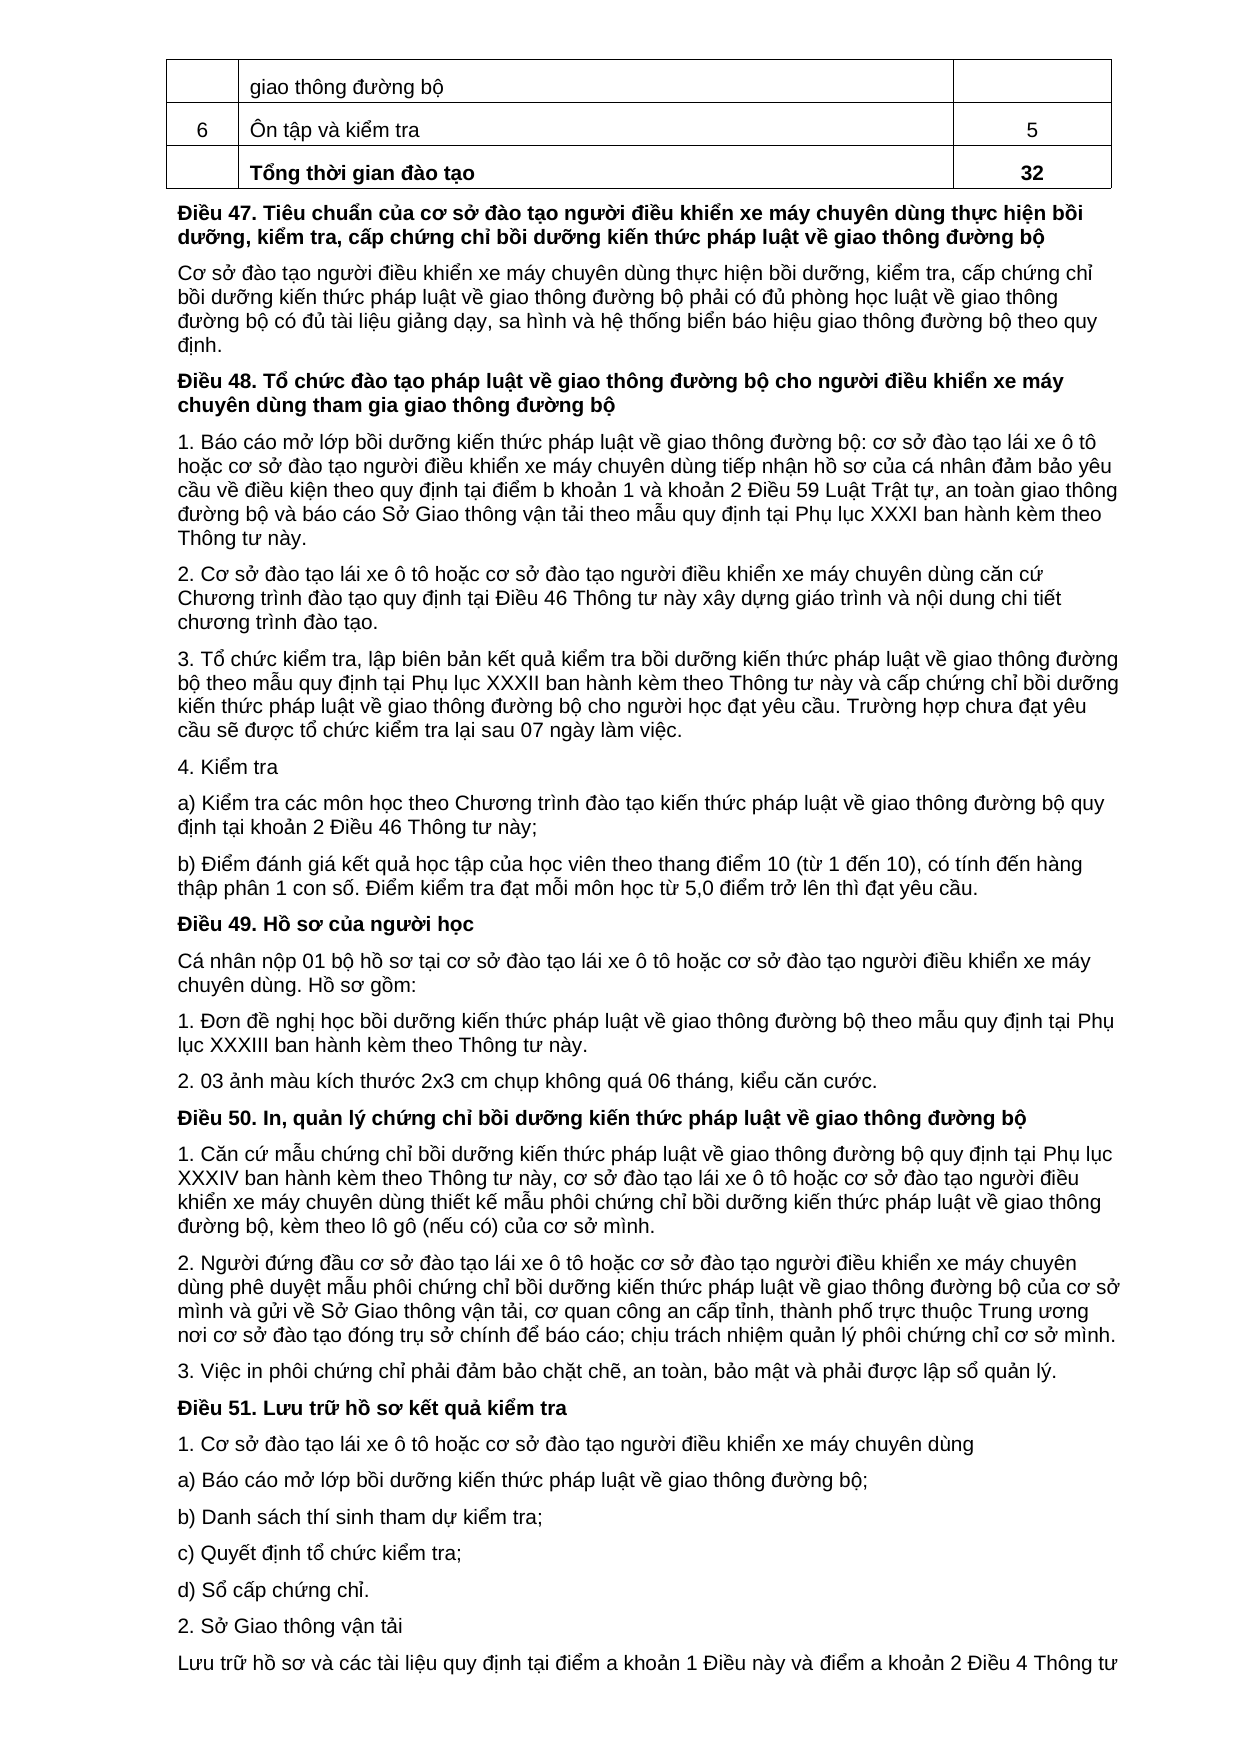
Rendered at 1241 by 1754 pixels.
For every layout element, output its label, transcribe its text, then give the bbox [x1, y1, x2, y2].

text a) Báo cáo mở lớp bồi dưỡng kiến thức pháp luật về giao thông đường bộ; [177, 1468, 1122, 1492]
text Cơ sở đào tạo người điều khiển xe máy chuyên dùng thực hiện bồi dưỡng, kiểm tra, cấp chứng chỉ bồi dưỡng kiến thức pháp luật về giao thông đường bộ phải có đủ phòng học luật về giao thông đường bộ có đủ tài liệu giảng dạy, sa hình và hệ thống biển báo hiệu giao thông đường bộ theo quy định. [177, 261, 1122, 357]
text Điều 49. Hồ sơ của người học [177, 912, 1122, 936]
text 1. Đơn đề nghị học bồi dưỡng kiến thức pháp luật về giao thông đường bộ theo mẫu quy định tại Phụ lục XXXIII ban hành kèm theo Thông tư này. [177, 1009, 1122, 1057]
text 1. Căn cứ mẫu chứng chỉ bồi dưỡng kiến thức pháp luật về giao thông đường bộ quy định tại Phụ lục XXXIV ban hành kèm theo Thông tư này, cơ sở đào tạo lái xe ô tô hoặc cơ sở đào tạo người điều khiển xe máy chuyên dùng thiết kế mẫu phôi chứng chỉ bồi dưỡng kiến thức pháp luật về giao thông đường bộ, kèm theo lô gô (nếu có) của cơ sở mình. [177, 1142, 1122, 1238]
text b) Danh sách thí sinh tham dự kiểm tra; [177, 1505, 1122, 1529]
text Điều 47. Tiêu chuẩn của cơ sở đào tạo người điều khiển xe máy chuyên dùng thực hiện bồi dưỡng, kiểm tra, cấp chứng chỉ bồi dưỡng kiến thức pháp luật về giao thông đường bộ [177, 201, 1122, 248]
table_cell 6 [167, 103, 238, 145]
table_cell Ôn tập và kiểm tra [239, 103, 953, 145]
text 4. Kiểm tra [177, 755, 1122, 779]
table_cell [167, 146, 238, 187]
table_cell 5 [954, 103, 1111, 145]
text a) Kiểm tra các môn học theo Chương trình đào tạo kiến thức pháp luật về giao thông đường bộ quy định tại khoản 2 Điều 46 Thông tư này; [177, 791, 1122, 839]
table_cell 5 [167, 60, 238, 102]
text 2. 03 ảnh màu kích thước 2x3 cm chụp không quá 06 tháng, kiểu căn cước. [177, 1069, 1122, 1093]
text Điều 50. In, quản lý chứng chỉ bồi dưỡng kiến thức pháp luật về giao thông đường bộ [177, 1106, 1122, 1130]
table_cell 3 [954, 60, 1111, 102]
text 3. Việc in phôi chứng chỉ phải đảm bảo chặt chẽ, an toàn, bảo mật và phải được lập sổ quản lý. [177, 1359, 1122, 1383]
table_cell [239, 60, 953, 102]
text 2. Cơ sở đào tạo lái xe ô tô hoặc cơ sở đào tạo người điều khiển xe máy chuyên dùng căn cứ Chương trình đào tạo quy định tại Điều 46 Thông tư này xây dựng giáo trình và nội dung chi tiết chương trình đào tạo. [177, 562, 1122, 634]
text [177, 1651, 1122, 1674]
text Điều 51. Lưu trữ hồ sơ kết quả kiểm tra [177, 1395, 1122, 1419]
text 1. Báo cáo mở lớp bồi dưỡng kiến thức pháp luật về giao thông đường bộ: cơ sở đào tạo lái xe ô tô hoặc cơ sở đào tạo người điều khiển xe máy chuyên dùng tiếp nhận hồ sơ của cá nhân đảm bảo yêu cầu về điều kiện theo quy định tại điểm b khoản 1 và khoản 2 Điều 59 Luật Trật tự, an toàn giao thông đường bộ và báo cáo Sở Giao thông vận tải theo mẫu quy định tại Phụ lục XXXI ban hành kèm theo Thông tư này. [177, 430, 1122, 549]
text Cá nhân nộp 01 bộ hồ sơ tại cơ sở đào tạo lái xe ô tô hoặc cơ sở đào tạo người điều khiển xe máy chuyên dùng. Hồ sơ gồm: [177, 948, 1122, 996]
text b) Điểm đánh giá kết quả học tập của học viên theo thang điểm 10 (từ 1 đến 10), có tính đến hàng thập phân 1 con số. Điểm kiểm tra đạt mỗi môn học từ 5,0 điểm trở lên thì đạt yêu cầu. [177, 852, 1122, 899]
text 2. Sở Giao thông vận tải [177, 1614, 1122, 1638]
table_cell Tổng thời gian đào tạo [239, 146, 953, 187]
table_cell 32 [954, 146, 1111, 187]
text d) Sổ cấp chứng chỉ. [177, 1578, 1122, 1602]
text 3. Tổ chức kiểm tra, lập biên bản kết quả kiểm tra bồi dưỡng kiến thức pháp luật về giao thông đường bộ theo mẫu quy định tại Phụ lục XXXII ban hành kèm theo Thông tư này và cấp chứng chỉ bồi dưỡng kiến thức pháp luật về giao thông đường bộ cho người học đạt yêu cầu. Trường hợp chưa đạt yêu cầu sẽ được tổ chức kiểm tra lại sau 07 ngày làm việc. [177, 646, 1122, 742]
text c) Quyết định tổ chức kiểm tra; [177, 1541, 1122, 1565]
text 2. Người đứng đầu cơ sở đào tạo lái xe ô tô hoặc cơ sở đào tạo người điều khiển xe máy chuyên dùng phê duyệt mẫu phôi chứng chỉ bồi dưỡng kiến thức pháp luật về giao thông đường bộ của cơ sở mình và gửi về Sở Giao thông vận tải, cơ quan công an cấp tỉnh, thành phố trực thuộc Trung ương nơi cơ sở đào tạo đóng trụ sở chính để báo cáo; chịu trách nhiệm quản lý phôi chứng chỉ cơ sở mình. [177, 1251, 1122, 1346]
text 1. Cơ sở đào tạo lái xe ô tô hoặc cơ sở đào tạo người điều khiển xe máy chuyên dùng [177, 1432, 1122, 1456]
text Điều 48. Tổ chức đào tạo pháp luật về giao thông đường bộ cho người điều khiển xe máy chuyên dùng tham gia giao thông đường bộ [177, 369, 1122, 417]
